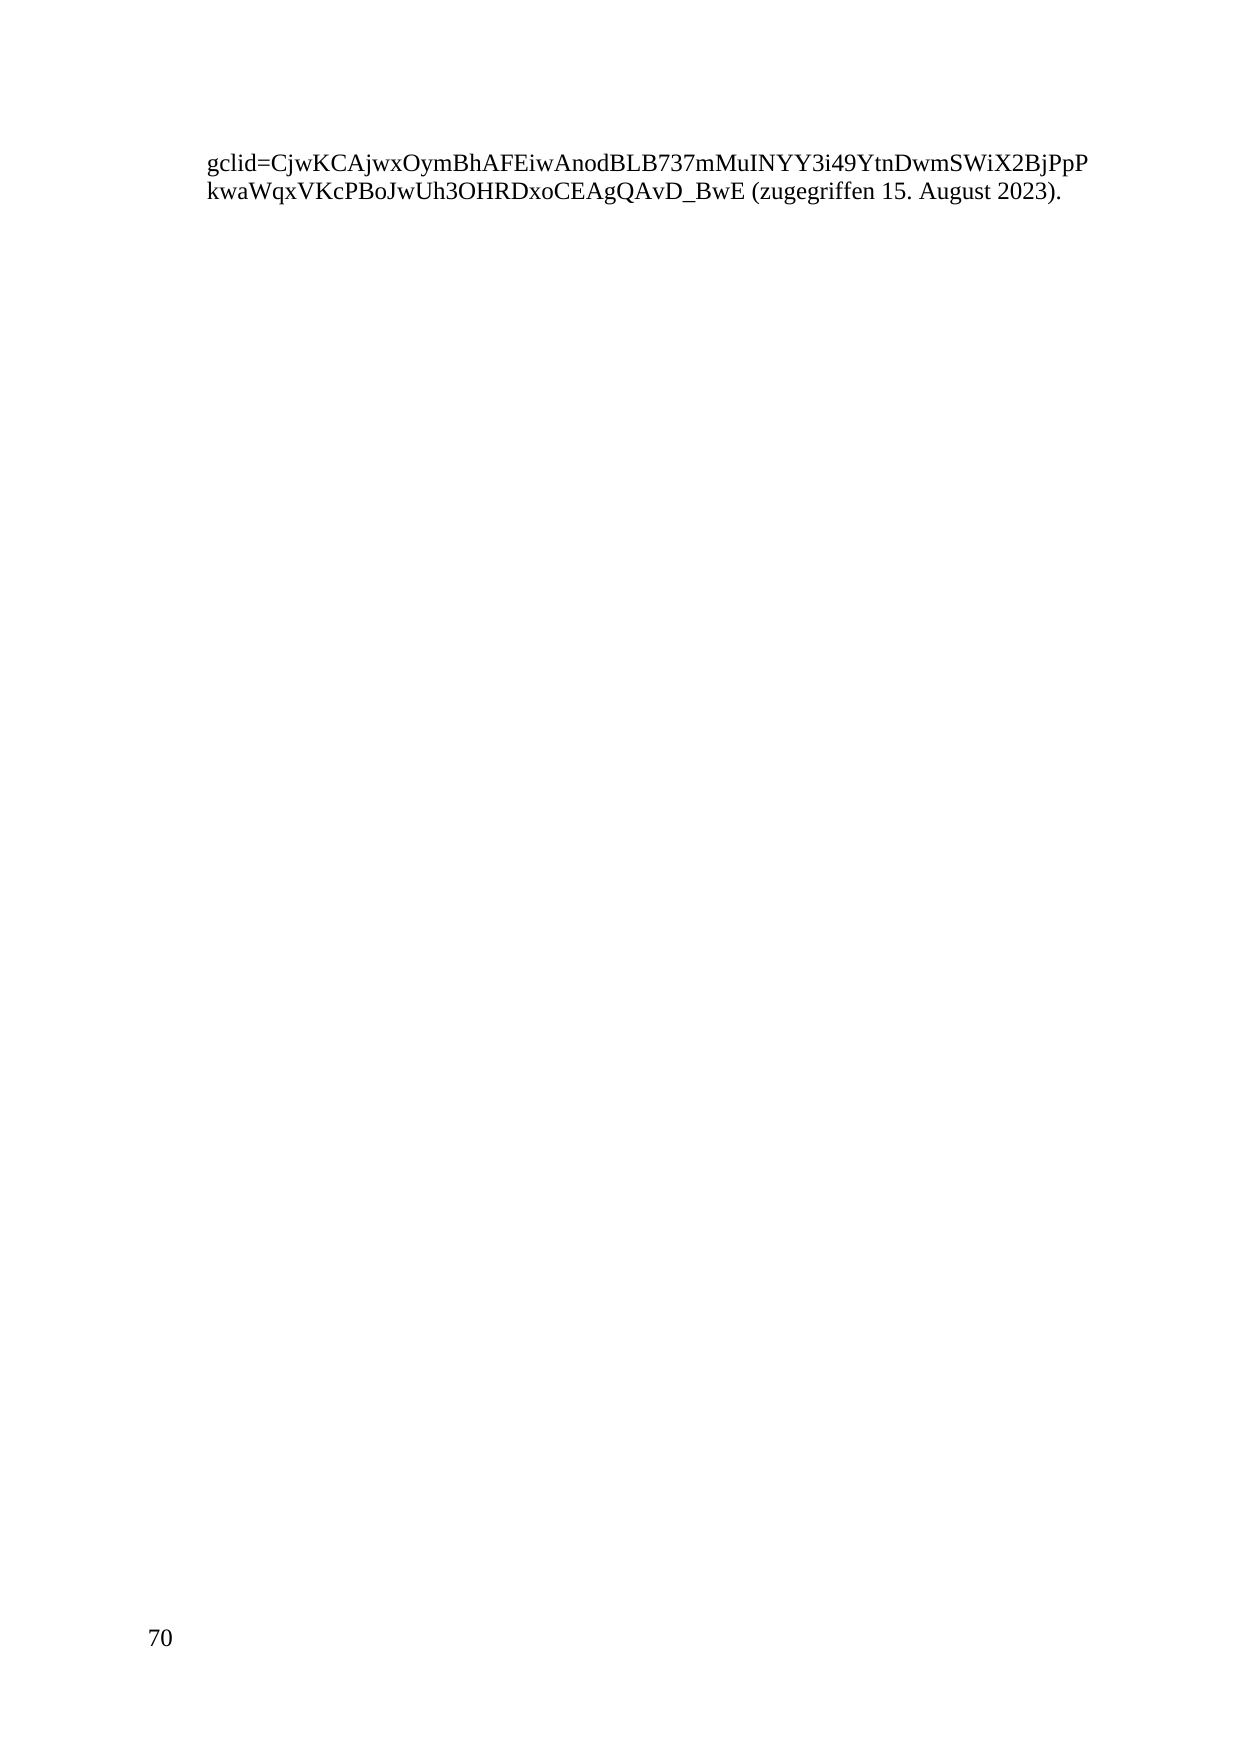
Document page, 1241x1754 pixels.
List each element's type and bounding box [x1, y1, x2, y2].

text [148, 148, 1093, 205]
